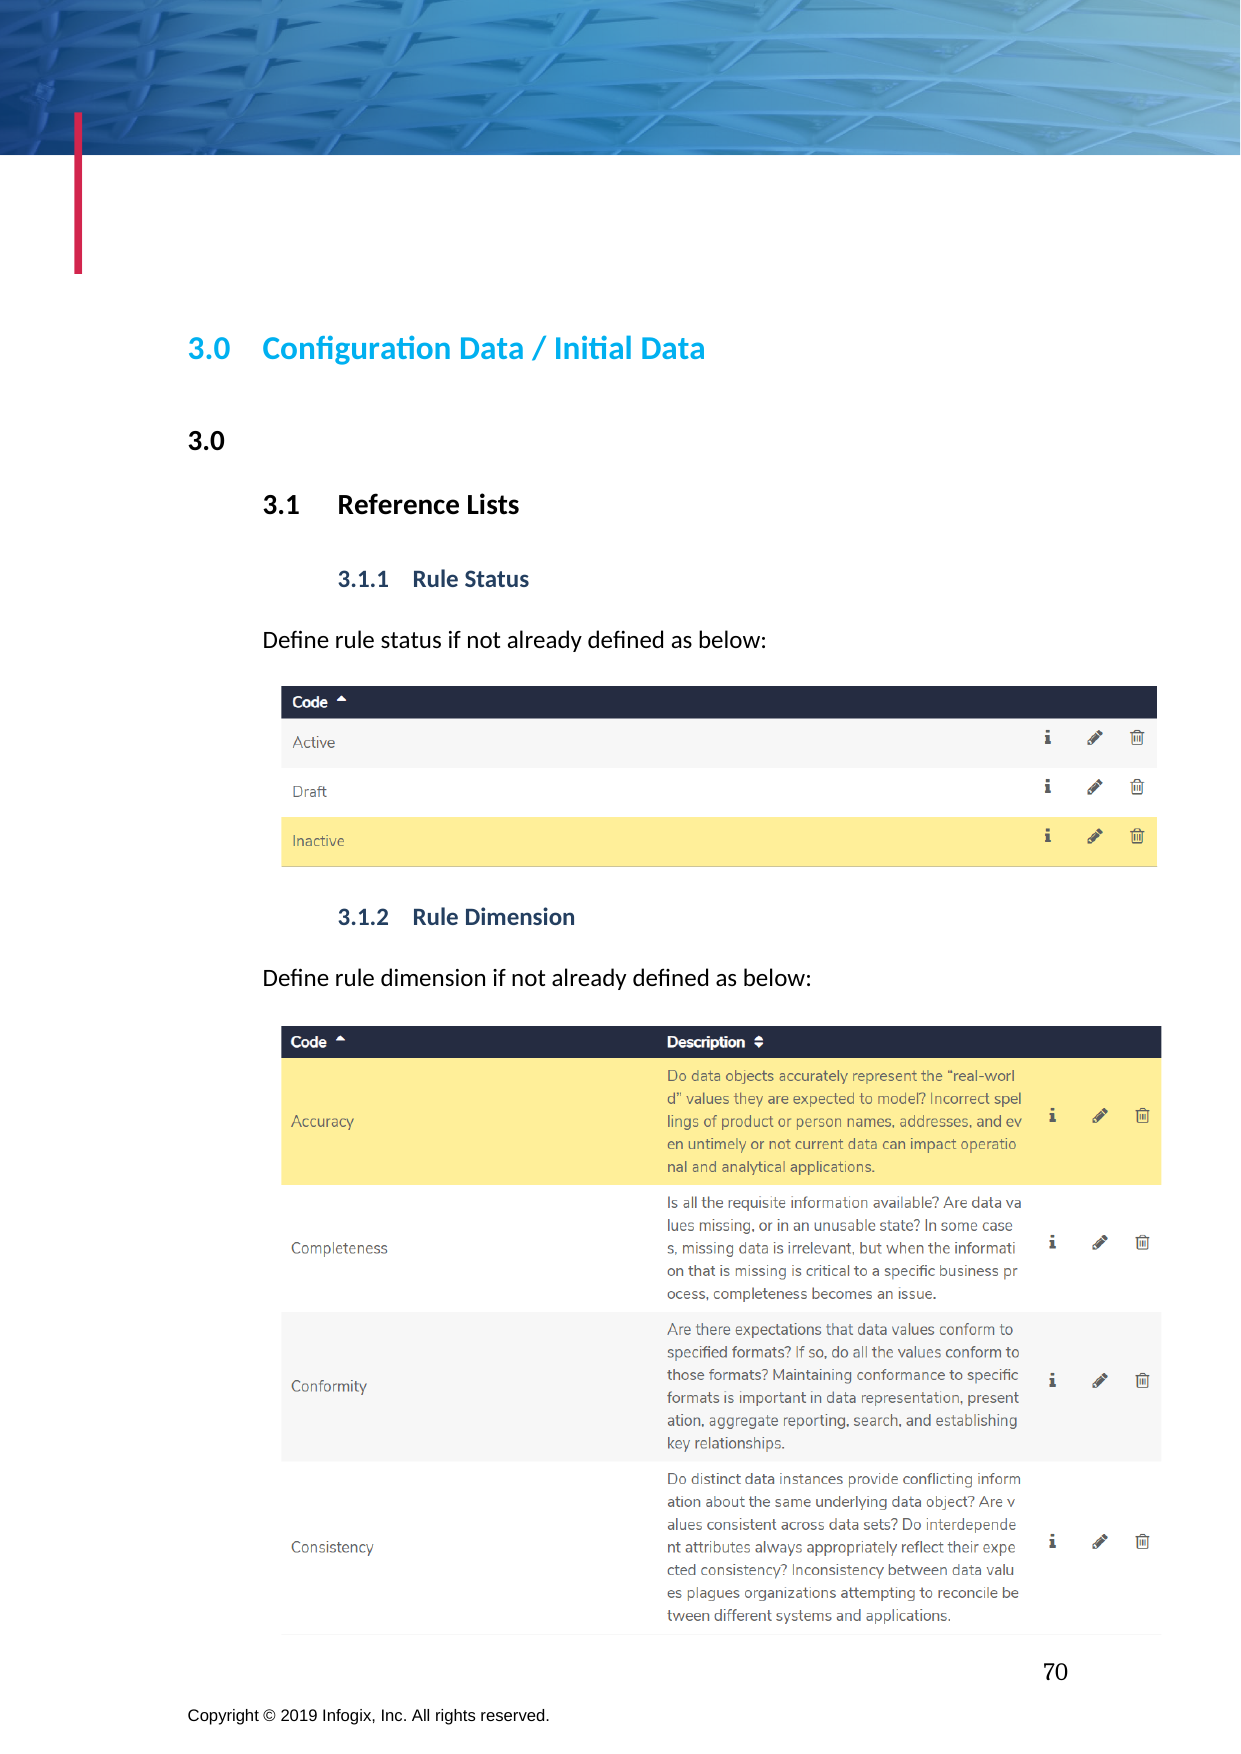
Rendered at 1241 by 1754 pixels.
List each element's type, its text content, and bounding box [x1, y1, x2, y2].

subtitle Reference Lists [262, 486, 1068, 521]
subtitle Configuration Data / Initial Data [187, 327, 1068, 367]
subtitle Rule Status [337, 563, 1068, 594]
text Define rule dimension if not already defined as below: [262, 962, 1068, 993]
text Define rule status if not already defined as below: [262, 624, 1068, 655]
picture [0, 0, 1241, 302]
picture [281, 685, 1162, 867]
picture [281, 1023, 1162, 1635]
subtitle Rule Dimension [337, 901, 1068, 932]
